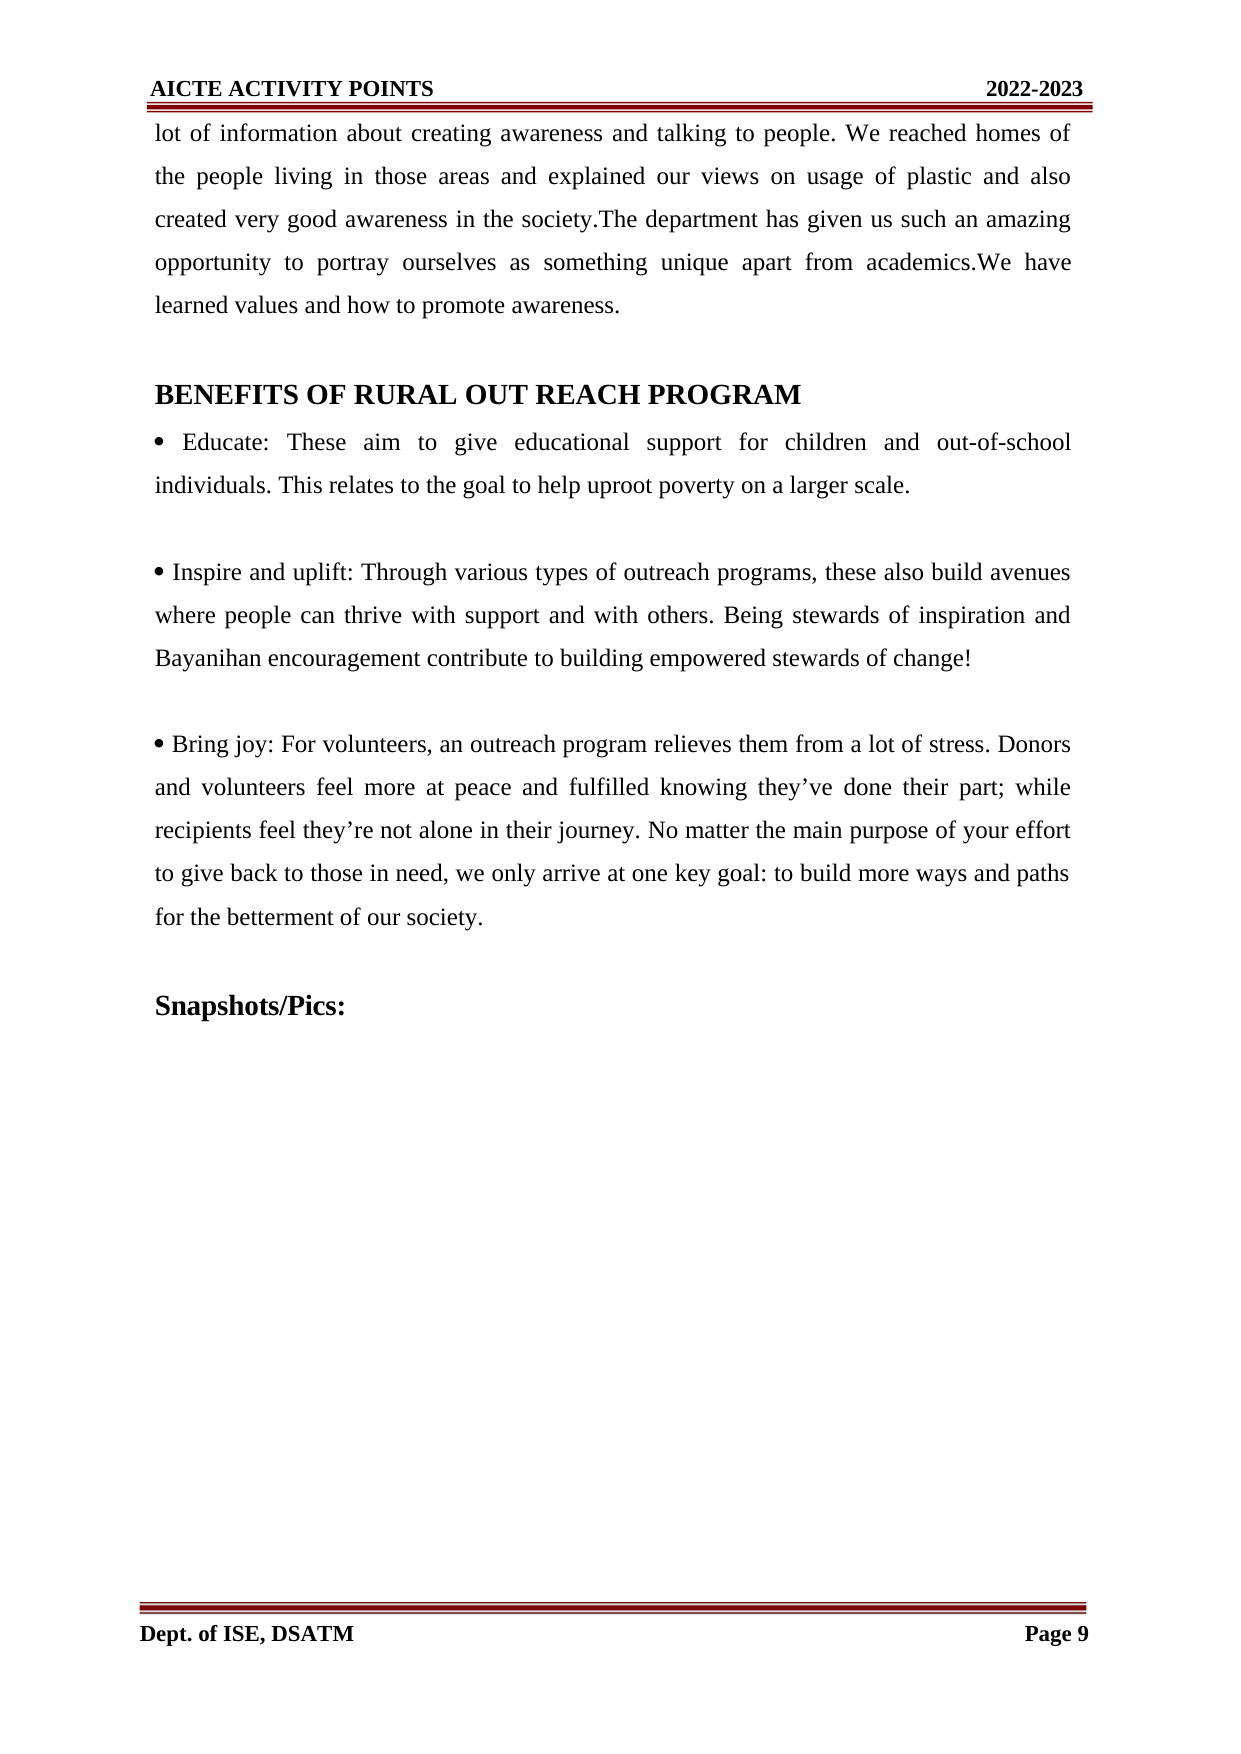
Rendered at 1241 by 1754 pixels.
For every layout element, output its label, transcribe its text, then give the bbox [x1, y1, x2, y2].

text Snapshots/Pics: [154, 988, 1072, 1021]
text BENEFITS OF RURAL OUT REACH PROGRAM [154, 377, 1072, 410]
picture [139, 1602, 1087, 1616]
text Educate: These aim to give educational support for children and out-of-school individuals. This relates to the goal to help uproot poverty on a larger scale. [154, 427, 1072, 499]
text Inspire and uplift: Through various types of outreach programs, these also build avenues where people can thrive with support and with others. Being stewards of inspiration and Bayanihan encouragement contribute to building empowered stewards of change! [154, 557, 1072, 672]
text Bring joy: For volunteers, an outreach program relieves them from a lot of stress. Donors and volunteers feel more at peace and fulfilled knowing they’ve done their part; while recipients feel they’re not alone in their journey. No matter the main purpose of your effort to give back to those in need, we only arrive at one key goal: to build more ways and paths for the betterment of our society. [154, 729, 1072, 930]
